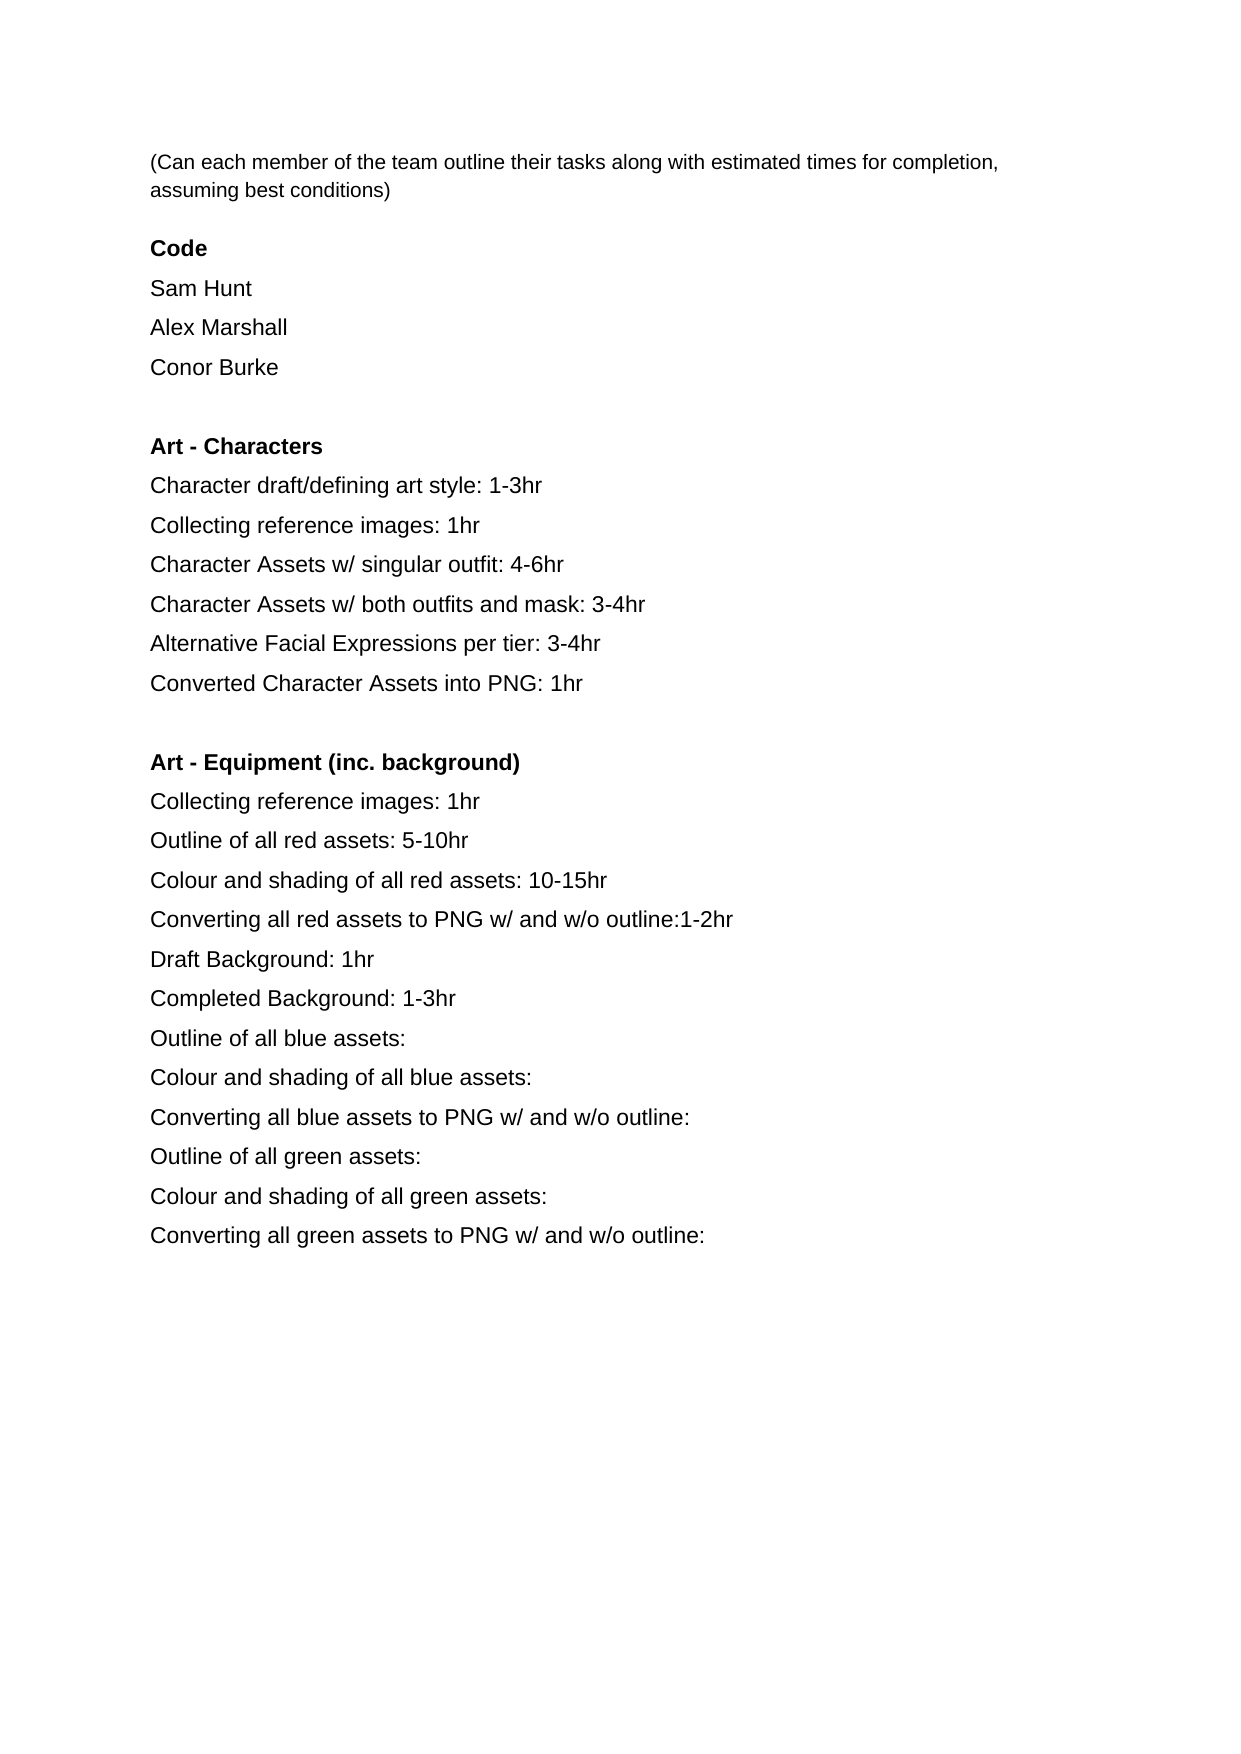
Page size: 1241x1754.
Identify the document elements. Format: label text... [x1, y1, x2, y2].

text Outline of all red assets: 5-10hr [150, 827, 1090, 854]
text Art - Equipment (inc. background) [150, 748, 1090, 775]
text Colour and shading of all blue assets: [150, 1064, 1090, 1091]
text Alex Marshall [150, 314, 1090, 341]
text Converting all blue assets to PNG w/ and w/o outline: [150, 1104, 1090, 1130]
text Completed Background: 1-3hr [150, 985, 1090, 1012]
text Art - Characters [150, 433, 1090, 459]
text Code [150, 235, 1090, 262]
text Draft Background: 1hr [150, 946, 1090, 972]
text Character draft/defining art style: 1-3hr [150, 472, 1090, 498]
text Converting all green assets to PNG w/ and w/o outline: [150, 1222, 1090, 1248]
text Collecting reference images: 1hr [150, 512, 1090, 538]
text Colour and shading of all red assets: 10-15hr [150, 867, 1090, 893]
text Outline of all blue assets: [150, 1025, 1090, 1051]
text Converting all red assets to PNG w/ and w/o outline:1-2hr [150, 906, 1090, 933]
text Converted Character Assets into PNG: 1hr [150, 669, 1090, 696]
text Collecting reference images: 1hr [150, 788, 1090, 814]
text Character Assets w/ singular outfit: 4-6hr [150, 551, 1090, 577]
text Alternative Facial Expressions per tier: 3-4hr [150, 630, 1090, 656]
text Character Assets w/ both outfits and mask: 3-4hr [150, 591, 1090, 617]
text (Can each member of the team outline their tasks along with estimated times for completion, assuming best conditions) [150, 150, 1090, 201]
text Colour and shading of all green assets: [150, 1183, 1090, 1209]
text Conor Burke [150, 354, 1090, 380]
text Outline of all green assets: [150, 1143, 1090, 1169]
text Sam Hunt [150, 275, 1090, 301]
